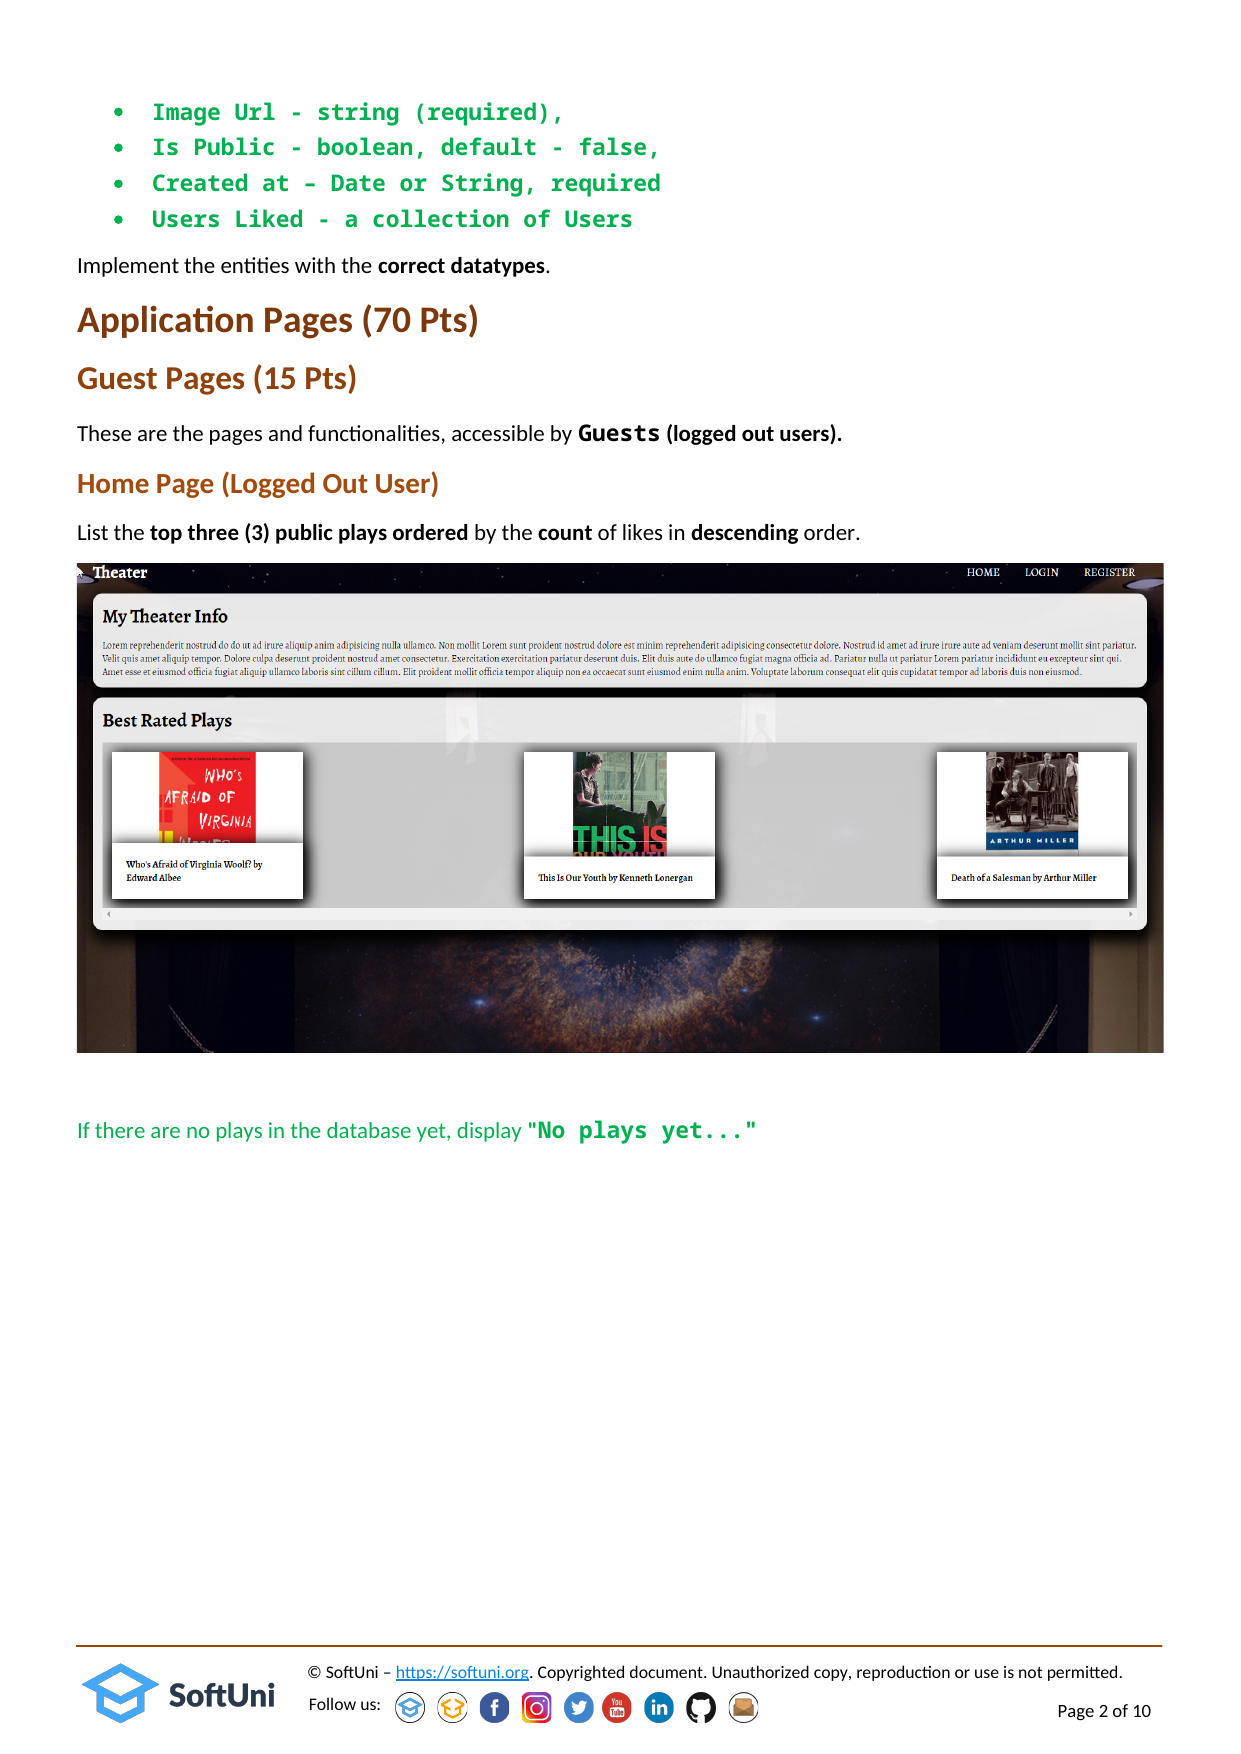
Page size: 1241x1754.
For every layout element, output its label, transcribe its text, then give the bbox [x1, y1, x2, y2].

picture [728, 1692, 759, 1723]
list Image Url - string (required), [114, 95, 1163, 127]
picture [479, 1692, 510, 1723]
text Guest Pages (15 Pts) [77, 357, 1163, 398]
list Is Public - boolean, default - false, [114, 131, 1163, 163]
picture [522, 1692, 552, 1723]
subtitle Application Pages (70 Pts) [77, 296, 1163, 342]
text Implement the entities with the correct datatypes. [77, 252, 1163, 280]
picture [658, 1705, 667, 1714]
picture [75, 1658, 281, 1729]
picture [665, 1714, 674, 1723]
picture [665, 1692, 674, 1701]
picture [564, 1692, 594, 1723]
picture [602, 1692, 632, 1723]
list Users Liked - a collection of Users [114, 203, 1163, 234]
text These are the pages and functionalities, accessible by Guests (logged out users). [77, 417, 1163, 448]
picture [686, 1692, 716, 1723]
picture [76, 563, 1164, 1053]
picture [644, 1692, 653, 1701]
list Created at – Date or String, required [114, 167, 1163, 198]
picture [437, 1692, 468, 1723]
text Home Page (Logged Out User) [77, 465, 1163, 501]
text If there are no plays in the database yet, display "No plays yet..." [77, 1114, 1163, 1146]
picture [395, 1692, 425, 1723]
text List the top three (3) public plays ordered by the count of likes in descending order. [77, 518, 1163, 547]
picture [644, 1714, 653, 1723]
